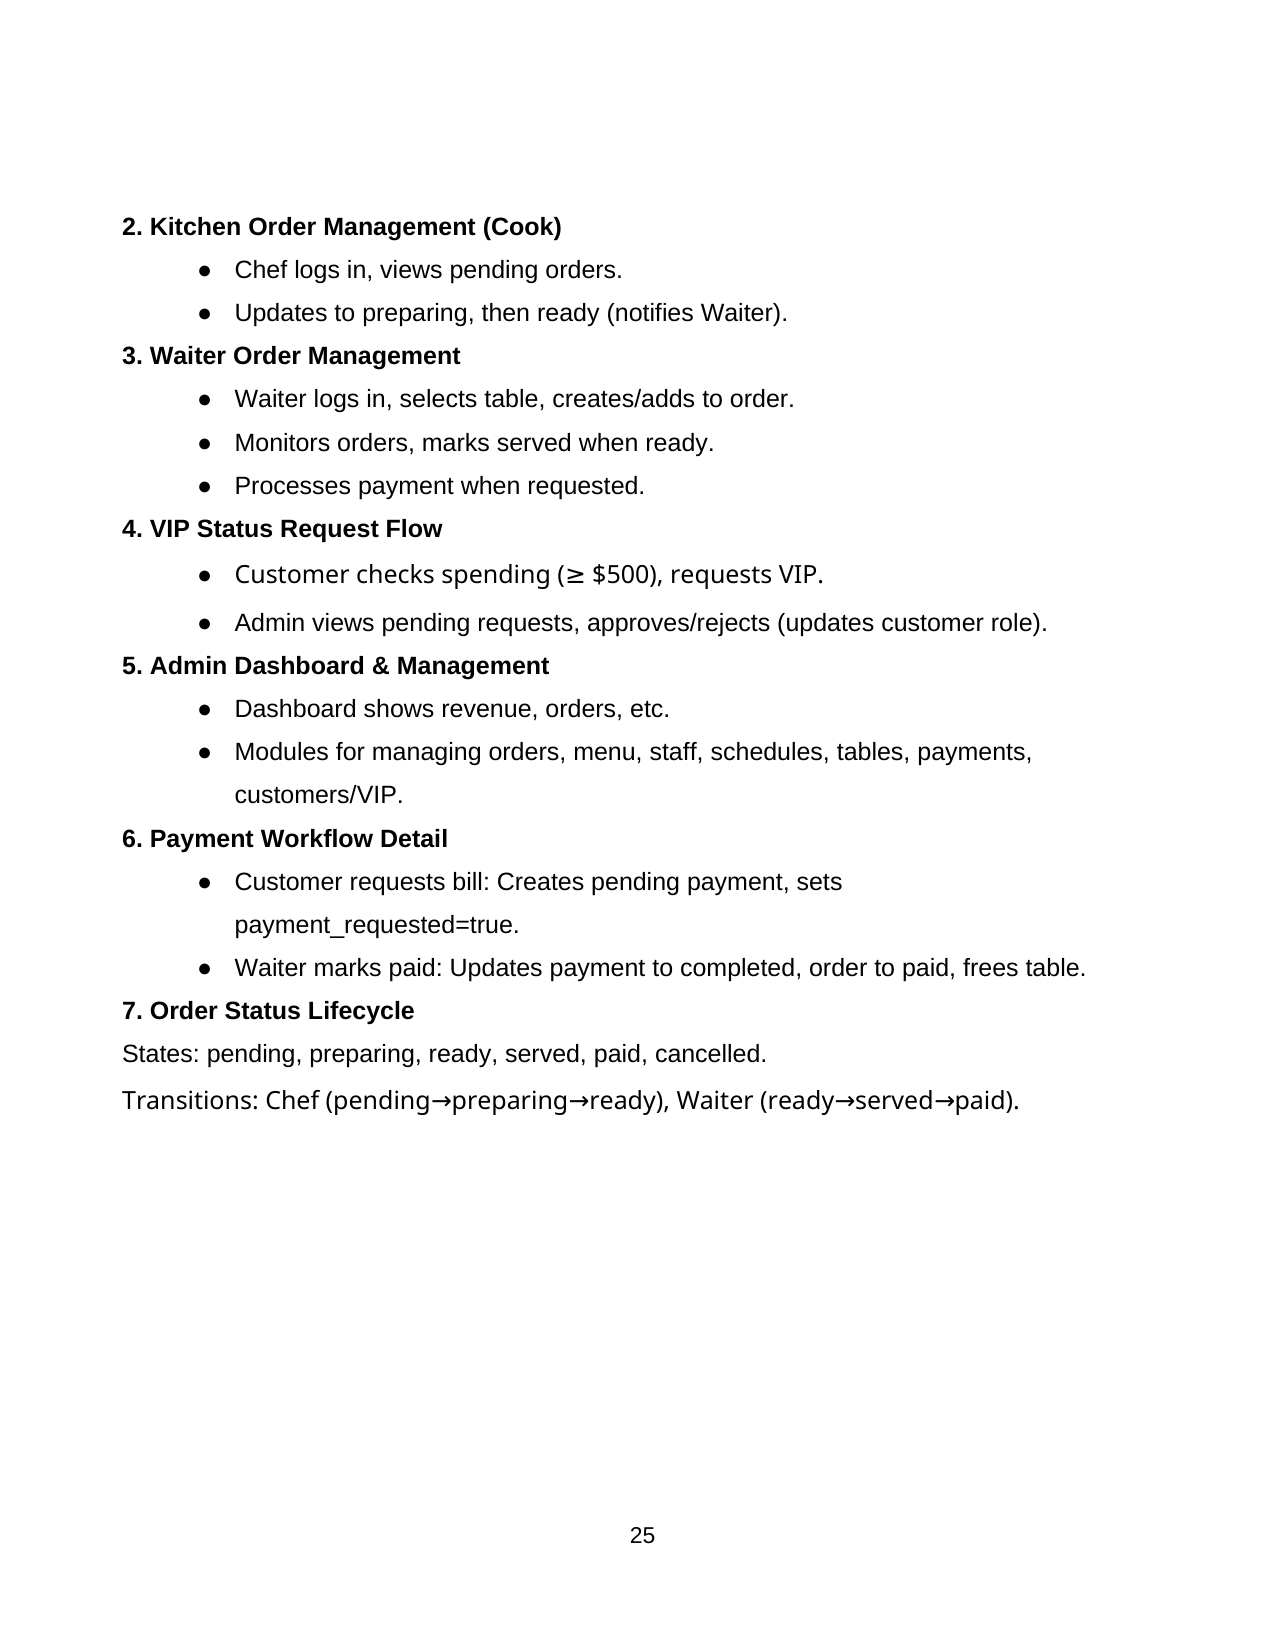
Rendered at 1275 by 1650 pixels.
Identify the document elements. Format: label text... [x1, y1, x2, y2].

text States: pending, preparing, ready, served, paid, cancelled. [122, 1039, 1125, 1068]
list Modules for managing orders, menu, staff, schedules, tables, payments, customers/VIP. [197, 737, 1125, 809]
text 2. Kitchen Order Management (Cook) [122, 212, 1125, 241]
text Transitions: Chef (pending→preparing→ready), Waiter (ready→served→paid). [122, 1082, 1125, 1116]
text 6. Payment Workflow Detail [122, 823, 1125, 852]
list Waiter marks paid: Updates payment to completed, order to paid, frees table. [197, 953, 1125, 982]
list Processes payment when requested. [197, 471, 1125, 499]
list Dashboard shows revenue, orders, etc. [197, 694, 1125, 723]
list Waiter logs in, selects table, creates/adds to order. [197, 384, 1125, 413]
list Chef logs in, views pending orders. [197, 255, 1125, 284]
list Admin views pending requests, approves/rejects (updates customer role). [197, 608, 1125, 637]
text 3. Waiter Order Management [122, 341, 1125, 370]
text 7. Order Status Lifecycle [122, 996, 1125, 1025]
list Monitors orders, marks served when ready. [197, 427, 1125, 456]
text 5. Admin Dashboard & Management [122, 651, 1125, 680]
list Updates to preparing, then ready (notifies Waiter). [197, 298, 1125, 327]
text 4. VIP Status Request Flow [122, 514, 1125, 542]
list Customer requests bill: Creates pending payment, sets payment_requested=true. [197, 867, 1125, 938]
list Customer checks spending (≥ $500), requests VIP. [197, 557, 1125, 591]
